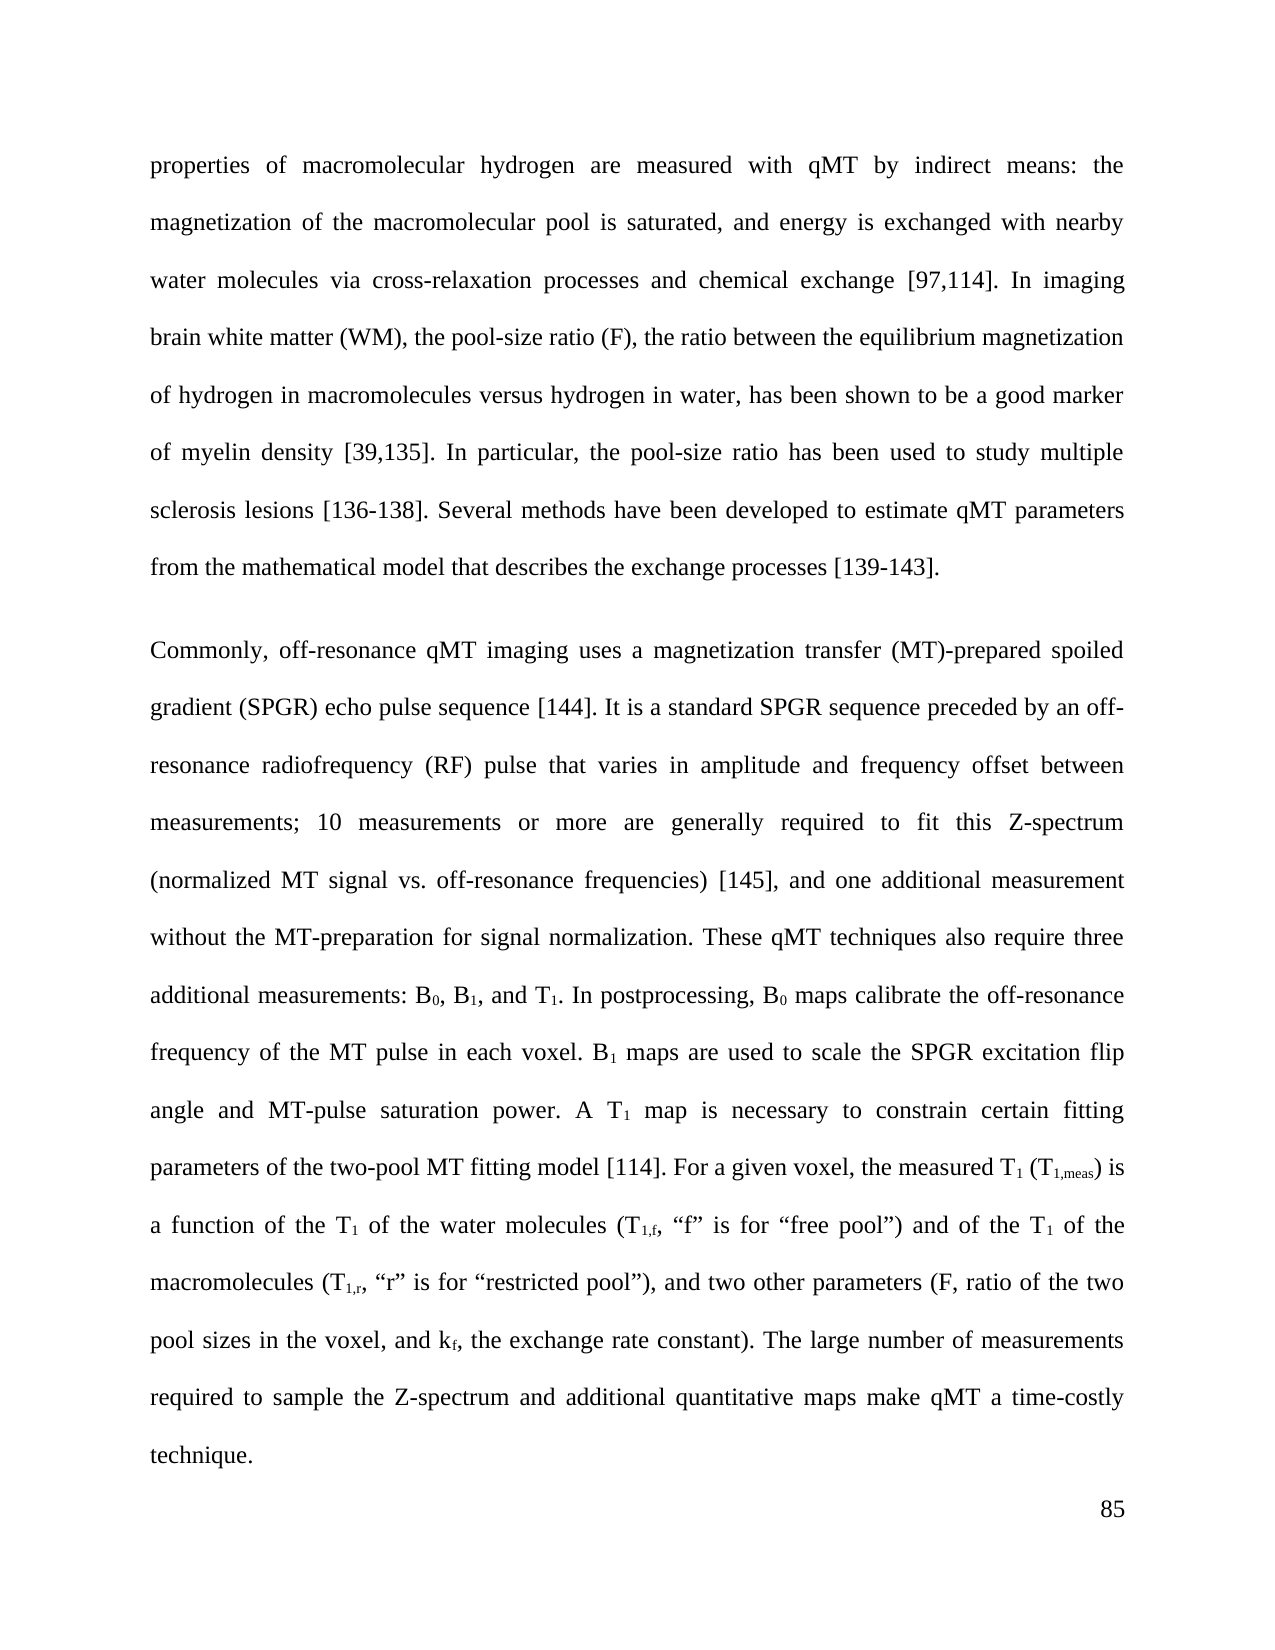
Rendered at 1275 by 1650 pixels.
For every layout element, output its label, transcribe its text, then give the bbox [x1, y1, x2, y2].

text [150, 150, 1125, 581]
text Commonly, off-resonance qMT imaging uses a magnetization transfer (MT)-prepared spoiled gradient (SPGR) echo pulse sequence [144]. It is a standard SPGR sequence preceded by an off-resonance radiofrequency (RF) pulse that varies in amplitude and frequency offset between measurements; 10 measurements or more are generally required to fit this Z-spectrum (normalized MT signal vs. off-resonance frequencies) [145], and one additional measurement without the MT-preparation for signal normalization. These qMT techniques also require three additional measurements: B0, B1, and T1. In postprocessing, B0 maps calibrate the off-resonance frequency of the MT pulse in each voxel. B1 maps are used to scale the SPGR excitation flip angle and MT-pulse saturation power. A T1 map is necessary to constrain certain fitting parameters of the two-pool MT fitting model [114]. For a given voxel, the measured T1 (T1,meas) is a function of the T1 of the water molecules (T1,f, “f” is for “free pool”) and of the T1 of the macromolecules (T1,r, “r” is for “restricted pool”), and two other parameters (F, ratio of the two pool sizes in the voxel, and kf, the exchange rate constant). The large number of measurements required to sample the Z-spectrum and additional quantitative maps make qMT a time-costly technique. [150, 635, 1125, 1469]
